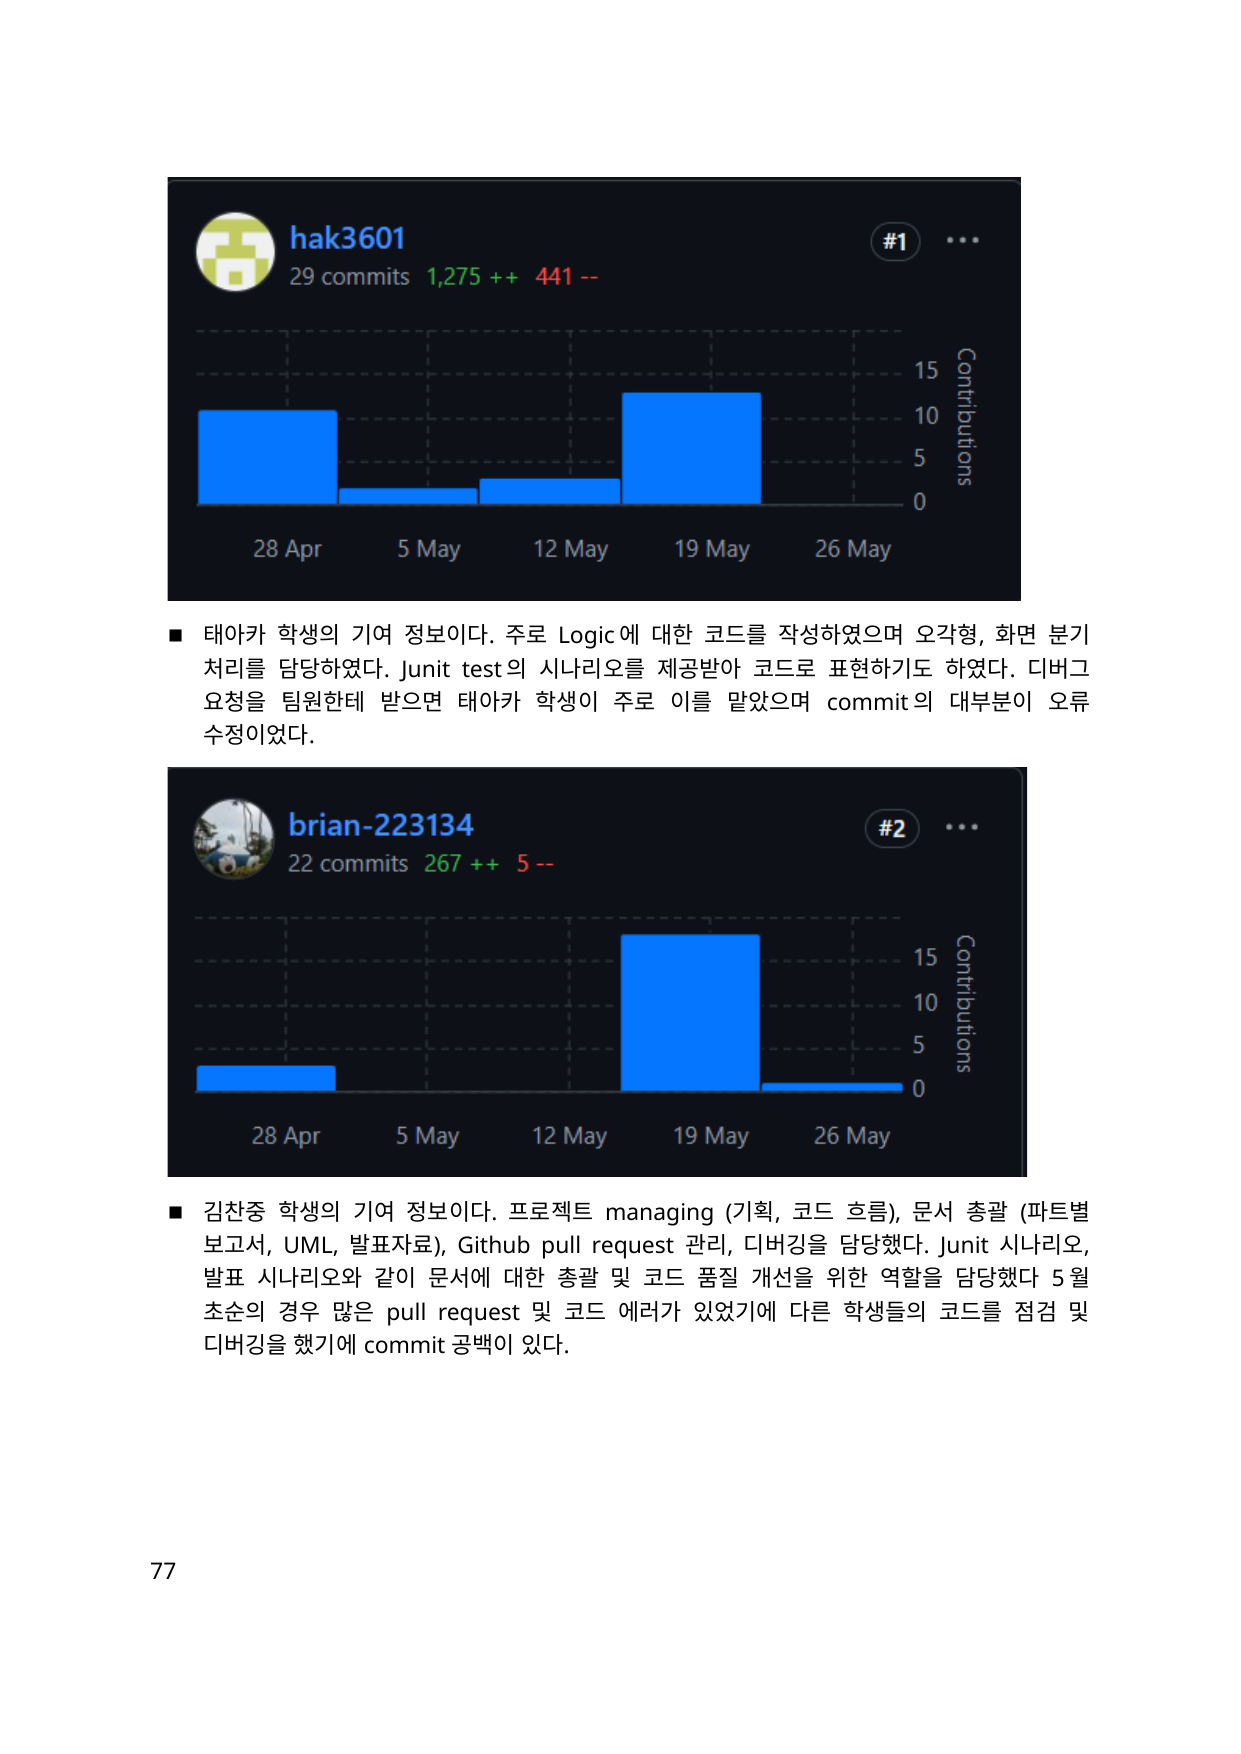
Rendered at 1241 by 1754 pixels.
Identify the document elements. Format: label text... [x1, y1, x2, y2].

text 태아카 학생의 기여 정보이다. 주로 Logic에 대한 코드를 작성하였으며 오각형, 화면 분기 처리를 담당하였다. Junit test의 시나리오를 제공받아 코드로 표현하기도 하였다. 디버그 요청을 팀원한테 받으면 태아카 학생이 주로 이를 맡았으며 commit의 대부분이 오류 수정이었다. [168, 617, 1090, 751]
picture [167, 177, 1021, 601]
text 김찬중 학생의 기여 정보이다. 프로젝트 managing (기획, 코드 흐름), 문서 총괄 (파트별 보고서, UML, 발표자료), Github pull request 관리, 디버깅을 담당했다. Junit 시나리오, 발표 시나리오와 같이 문서에 대한 총괄 및 코드 품질 개선을 위한 역할을 담당했다 5월 초순의 경우 많은 pull request 및 코드 에러가 있었기에 다른 학생들의 코드를 점검 및 디버깅을 했기에 commit 공백이 있다. [168, 1193, 1090, 1388]
picture [167, 767, 1028, 1177]
